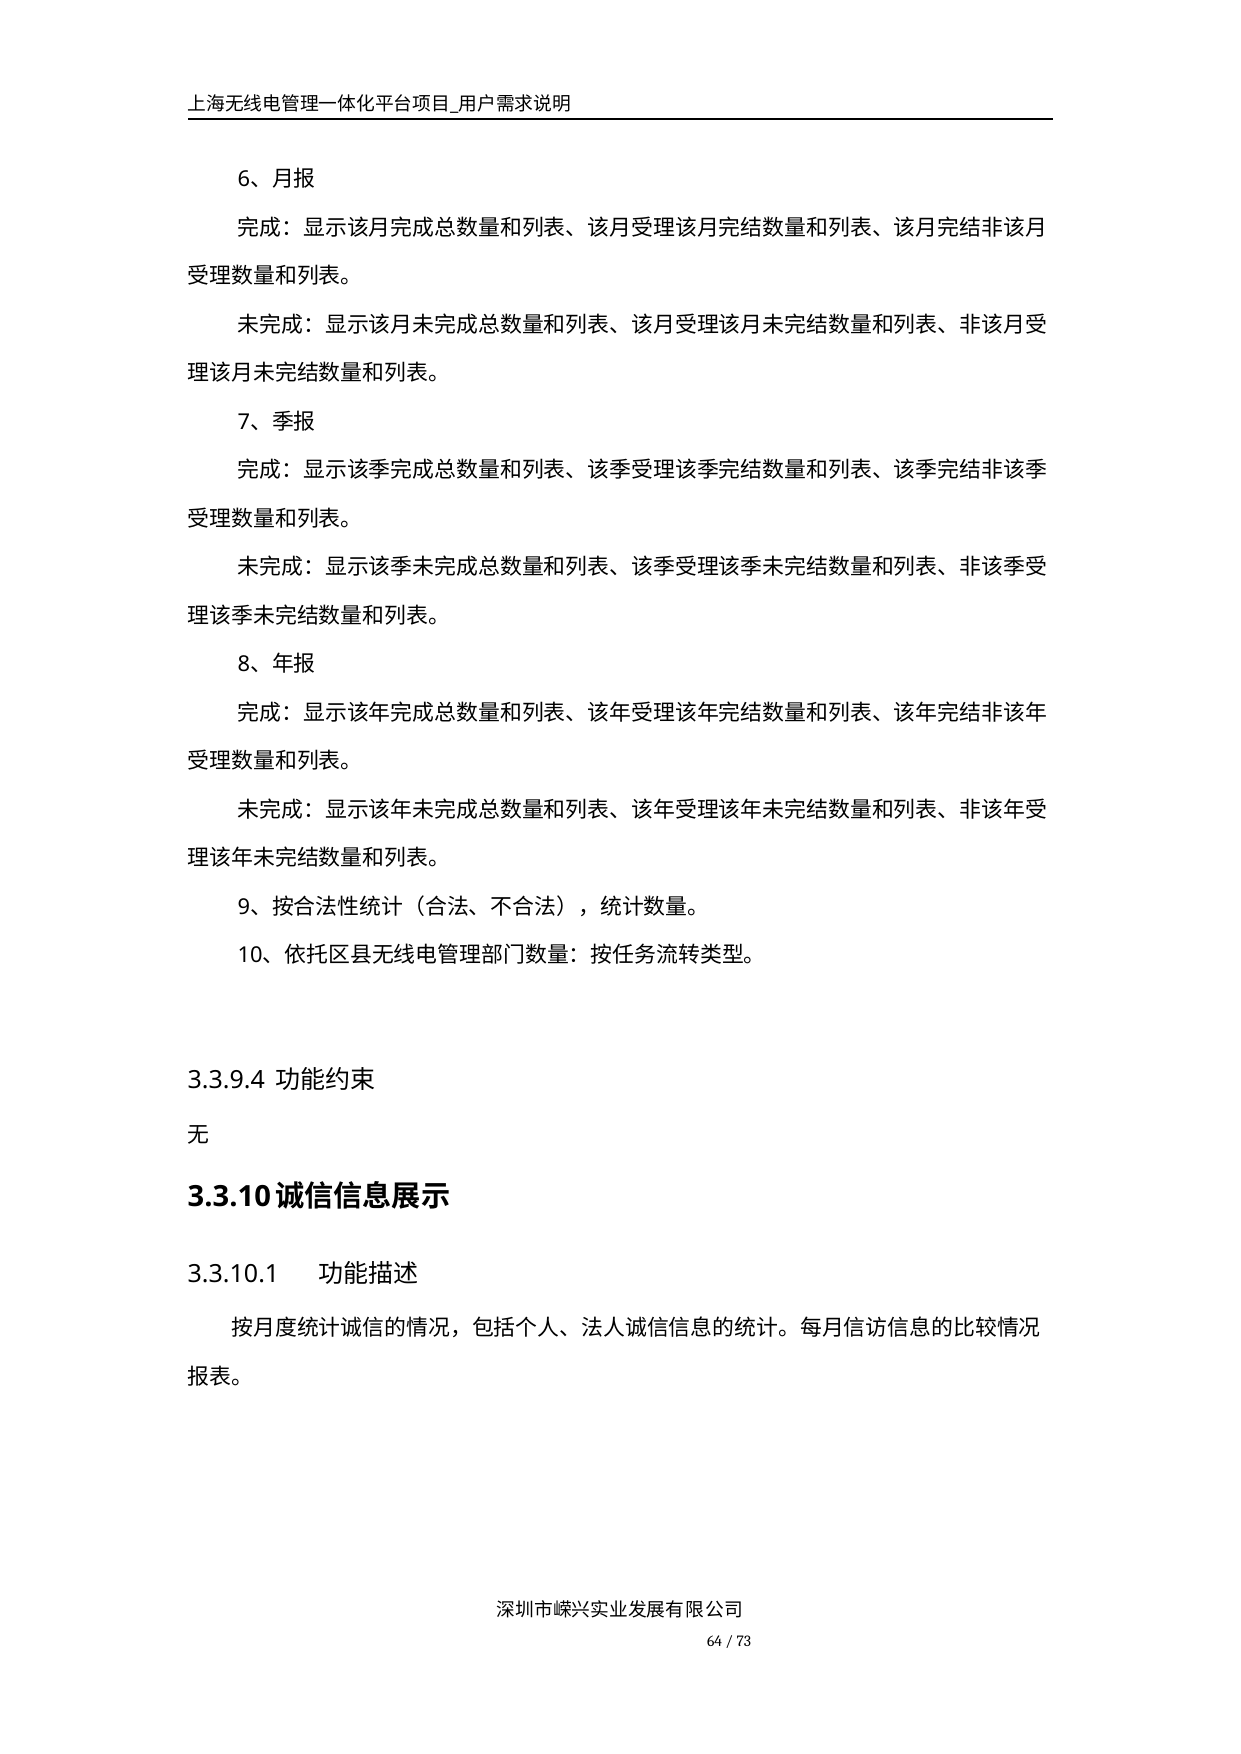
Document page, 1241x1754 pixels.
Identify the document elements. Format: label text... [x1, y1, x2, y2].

subtitle 功能描述 [187, 1239, 1053, 1304]
text 完成：显示该季完成总数量和列表、该季受理该季完结数量和列表、该季完结非该季受理数量和列表。 [187, 452, 1053, 533]
text 完成：显示该月完成总数量和列表、该月受理该月完结数量和列表、该月完结非该月受理数量和列表。 [187, 209, 1053, 290]
subtitle 诚信信息展示 [187, 1161, 1053, 1226]
text 9、按合法性统计（合法、不合法），统计数量。 [187, 888, 1053, 921]
text 未完成：显示该月未完成总数量和列表、该月受理该月未完结数量和列表、非该月受理该月未完结数量和列表。 [187, 306, 1053, 387]
text 无 [187, 1116, 1053, 1149]
text 按月度统计诚信的情况，包括个人、法人诚信信息的统计。每月信访信息的比较情况报表。 [187, 1310, 1053, 1391]
text 10、依托区县无线电管理部门数量：按任务流转类型。 [187, 937, 1053, 969]
text 完成：显示该年完成总数量和列表、该年受理该年完结数量和列表、该年完结非该年受理数量和列表。 [187, 694, 1053, 775]
subtitle 功能约束 [187, 1045, 1053, 1110]
text 6、月报 [187, 161, 1053, 193]
text 8、年报 [187, 646, 1053, 678]
text 7、季报 [187, 403, 1053, 436]
text 未完成：显示该年未完成总数量和列表、该年受理该年未完结数量和列表、非该年受理该年未完结数量和列表。 [187, 791, 1053, 872]
text 未完成：显示该季未完成总数量和列表、该季受理该季未完结数量和列表、非该季受理该季未完结数量和列表。 [187, 549, 1053, 630]
